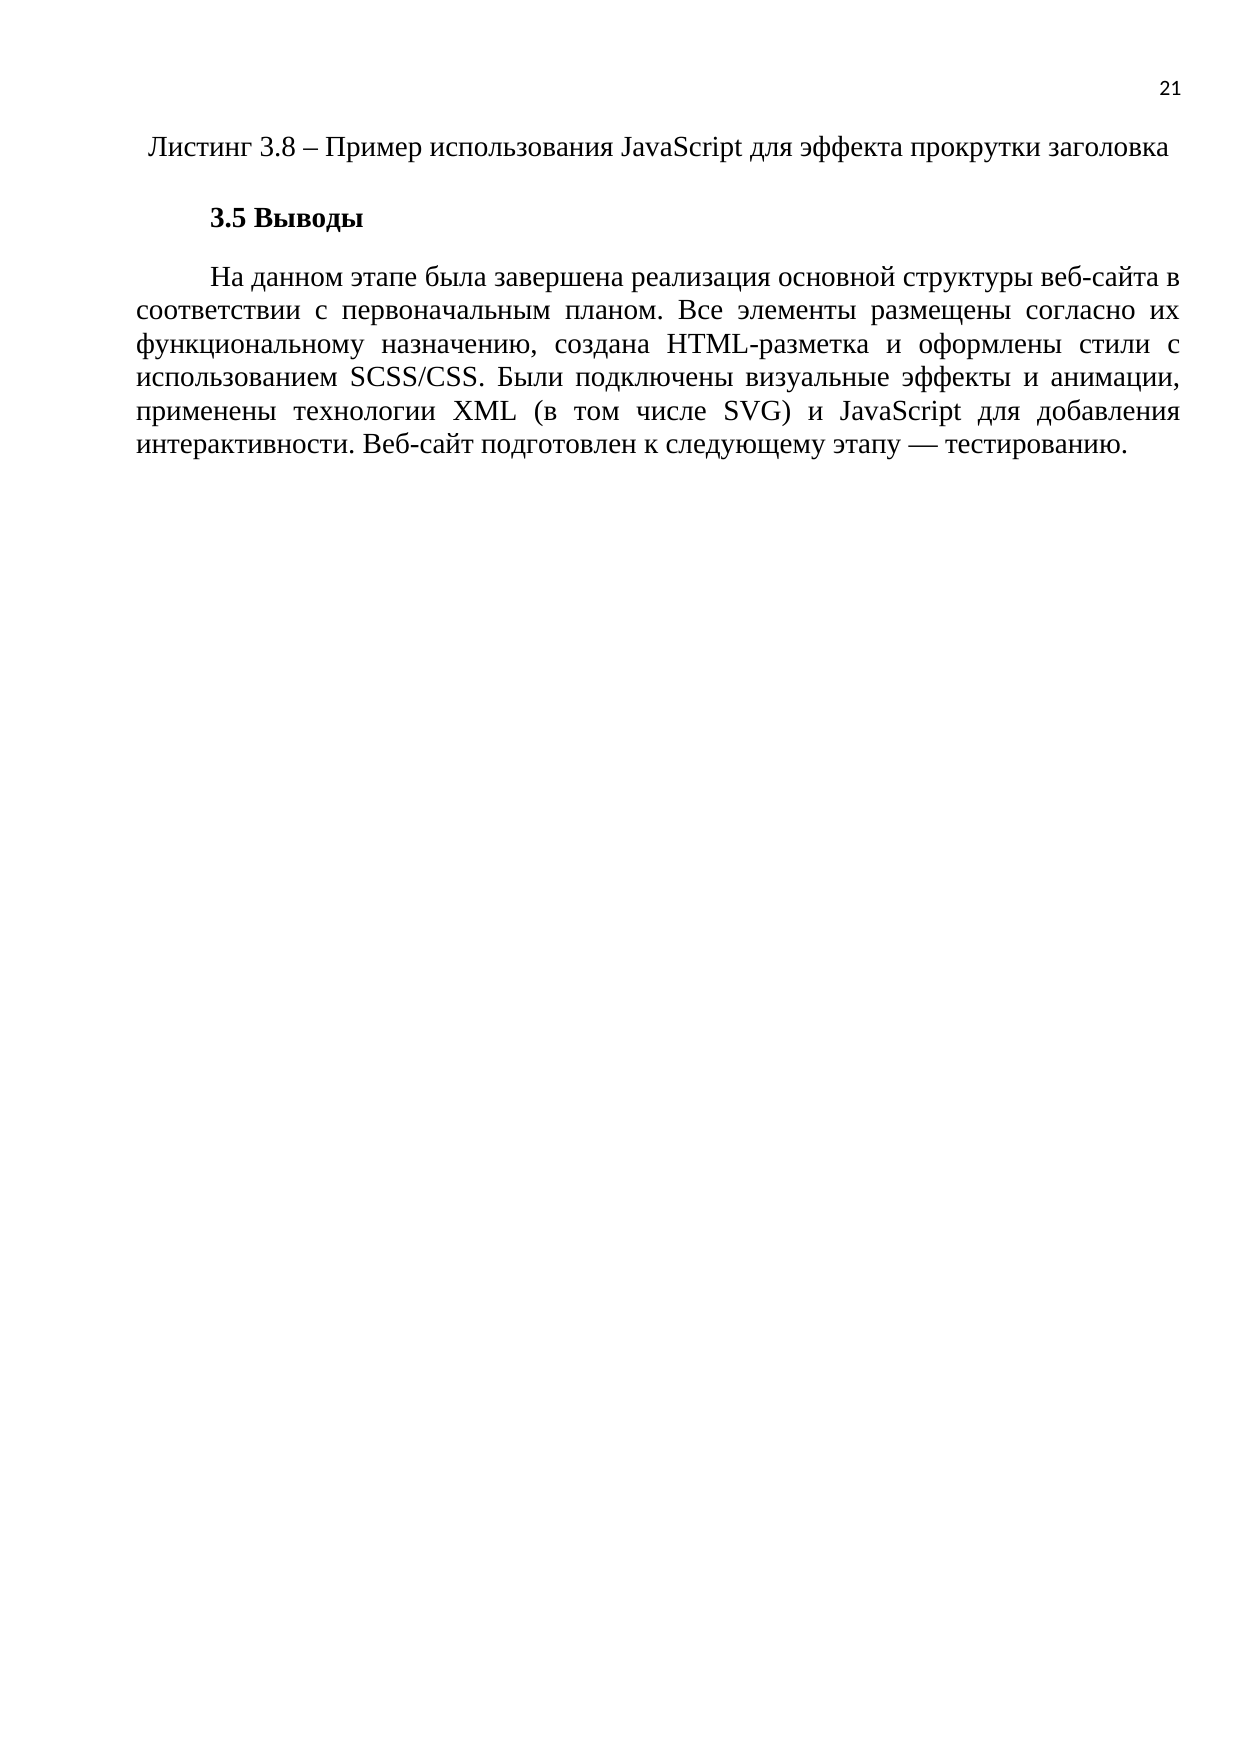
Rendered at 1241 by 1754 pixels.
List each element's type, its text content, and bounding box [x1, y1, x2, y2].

text 3.5 Выводы [136, 200, 1181, 234]
text На данном этапе была завершена реализация основной структуры веб-сайта в соответствии с первоначальным планом. Все элементы размещены согласно их функциональному назначению, создана HTML-разметка и оформлены стили с использованием SCSS/CSS. Были подключены визуальные эффекты и анимации, применены технологии XML (в том числе SVG) и JavaScript для добавления интерактивности. Веб-сайт подготовлен к следующему этапу — тестированию. [136, 259, 1181, 460]
text Листинг 3.8 – Пример использования JavaScript для эффекта прокрутки заголовка [136, 129, 1181, 163]
